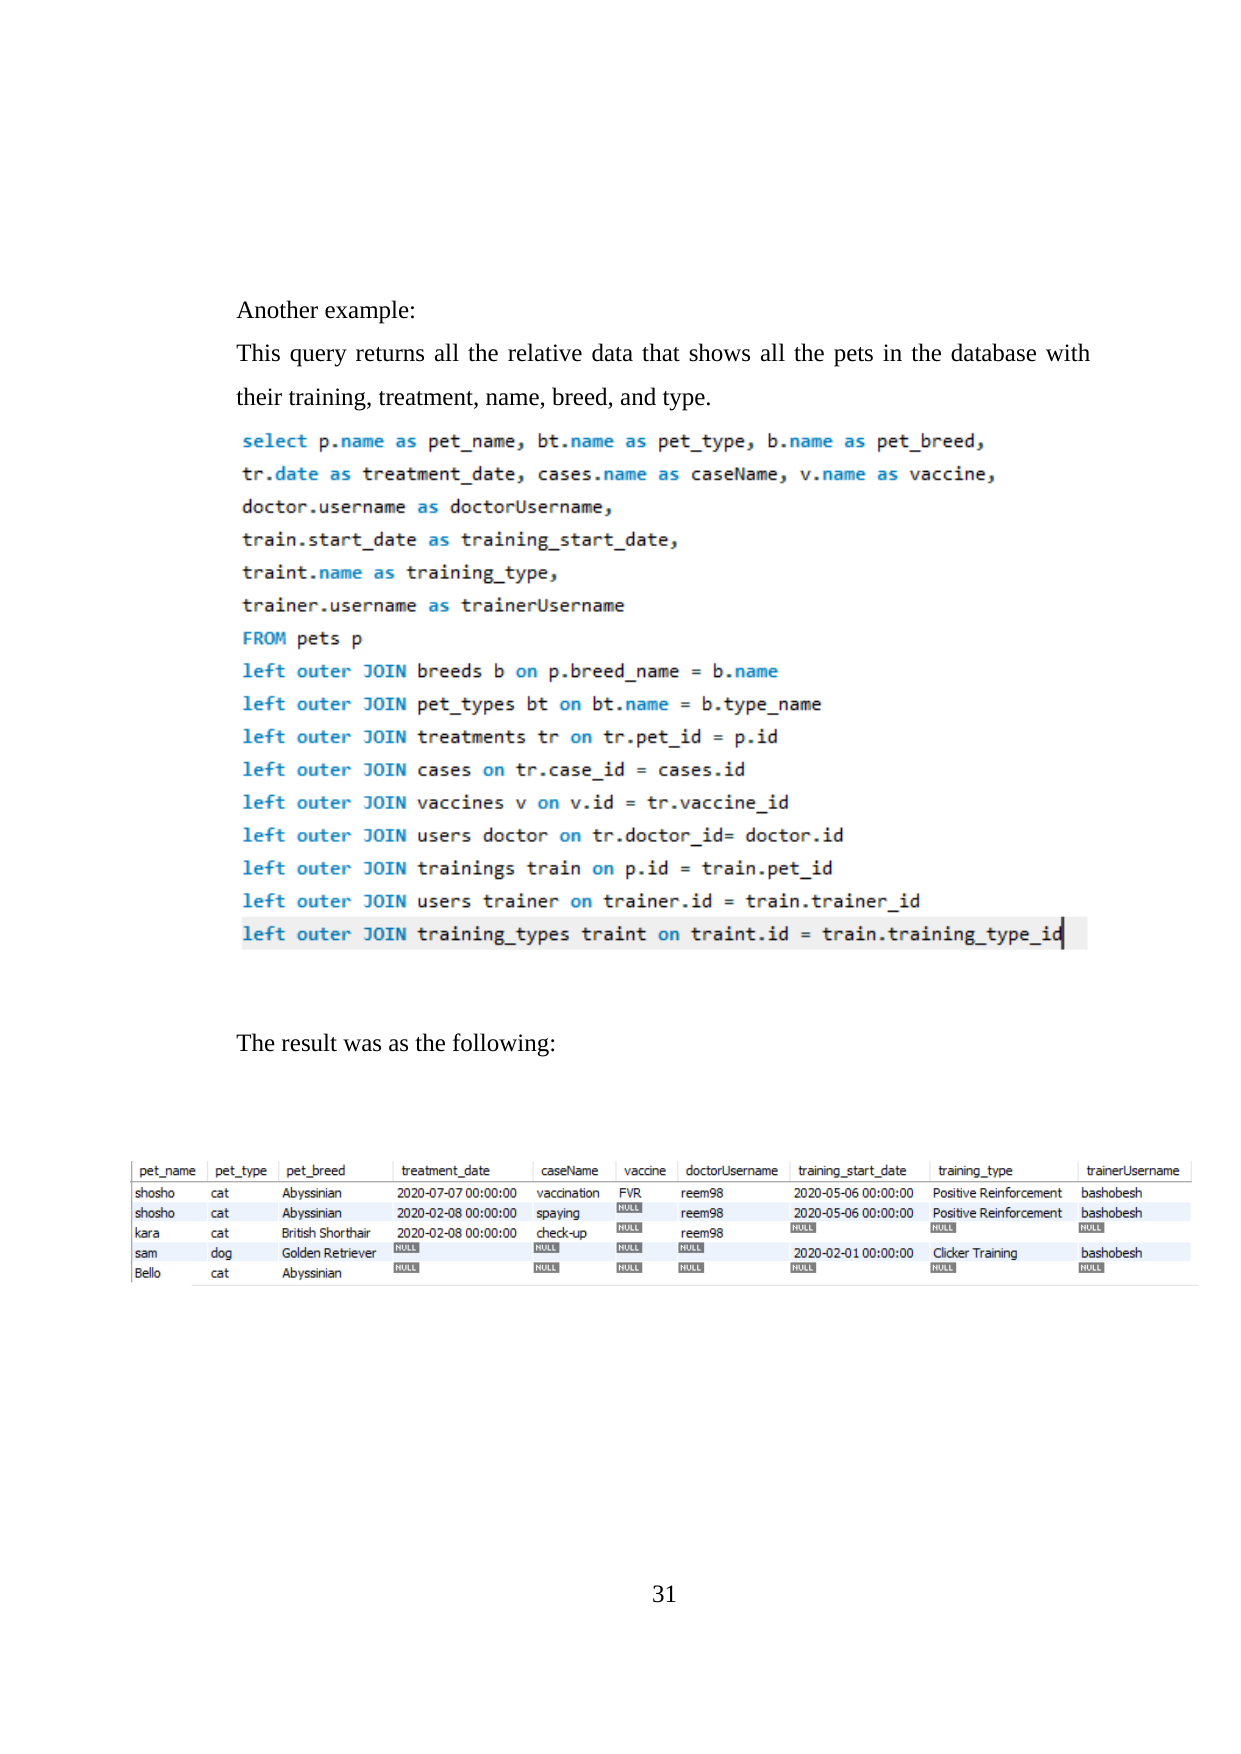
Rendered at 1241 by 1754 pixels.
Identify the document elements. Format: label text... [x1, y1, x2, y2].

text This query returns all the relative data that shows all the pets in the database with their training, treatment, name, breed, and type. [236, 338, 1092, 410]
text The result was as the following: [236, 1028, 1092, 1057]
text Another example: [236, 295, 1092, 324]
picture [130, 1161, 1199, 1286]
picture [236, 424, 1088, 964]
